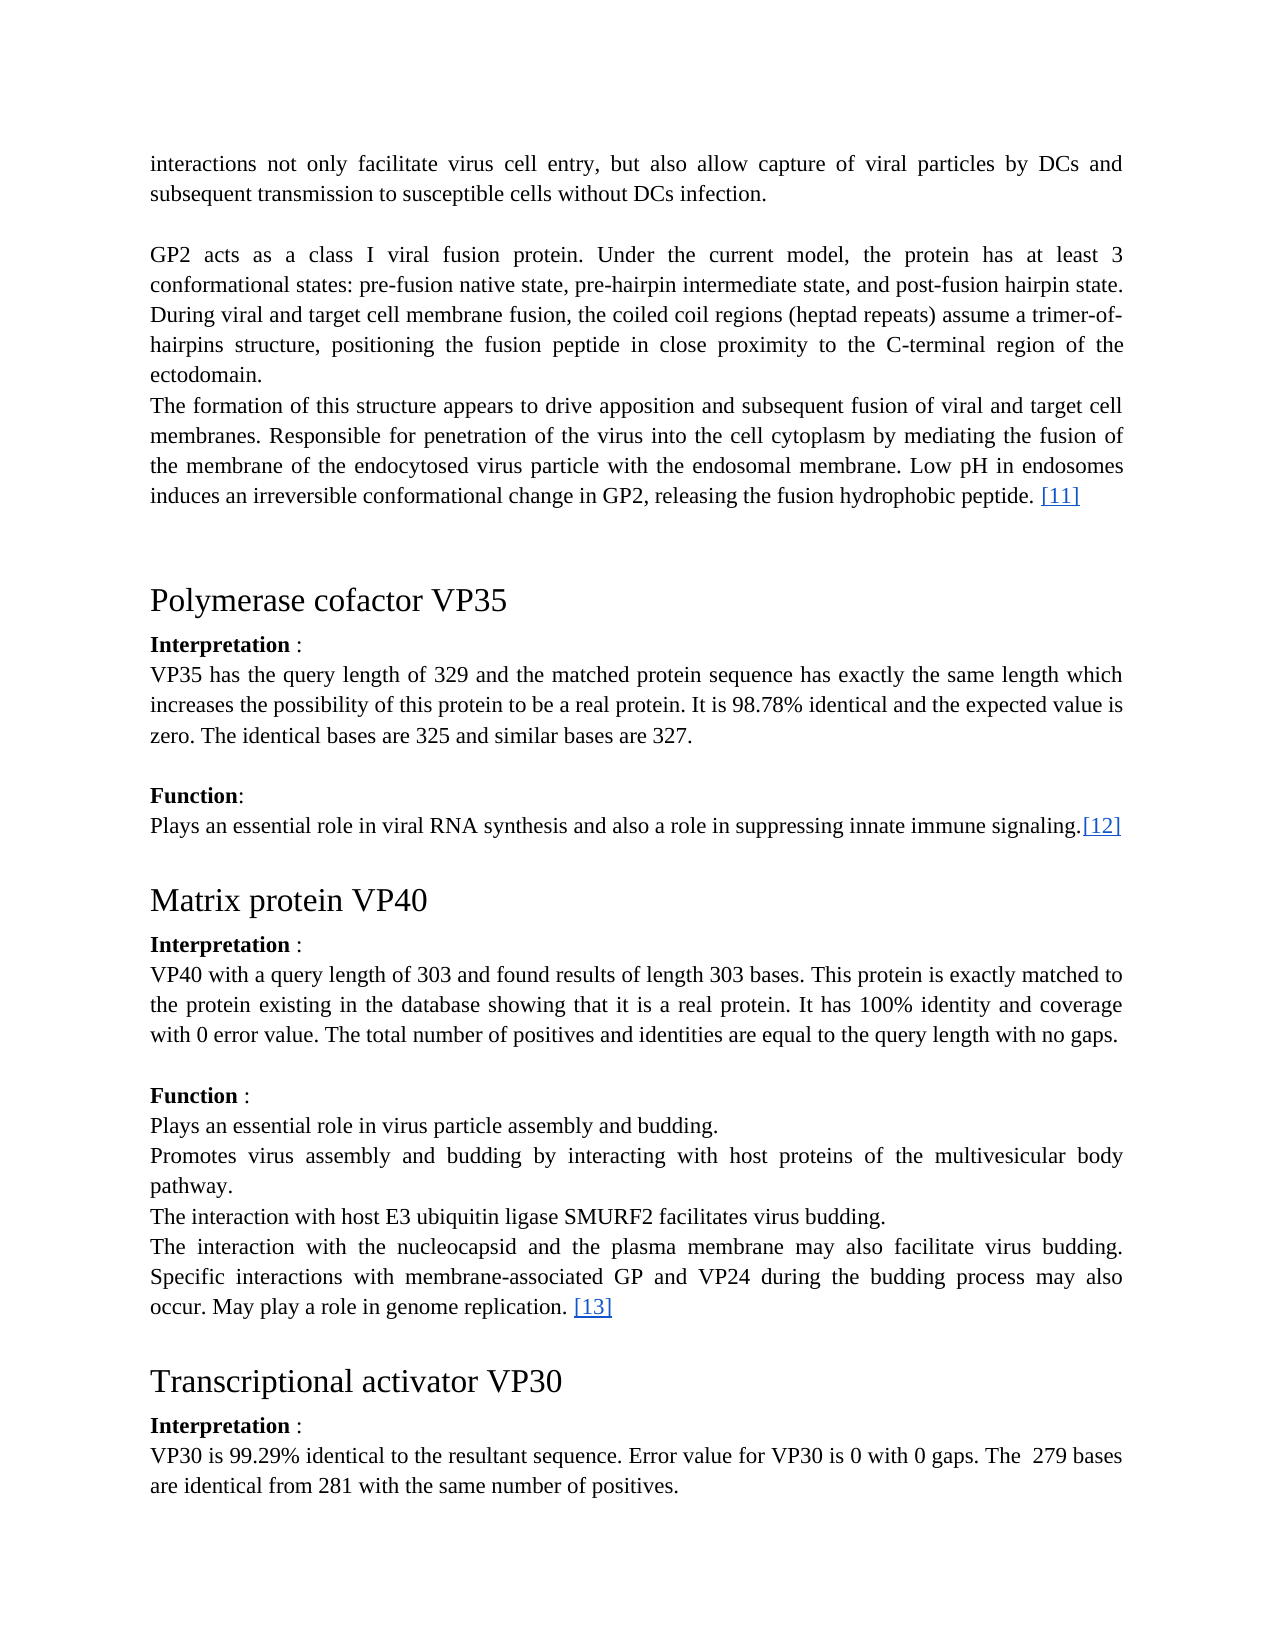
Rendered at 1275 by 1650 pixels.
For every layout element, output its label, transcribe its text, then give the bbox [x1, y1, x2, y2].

subtitle Matrix protein VP40 [150, 880, 1125, 918]
text Function : [150, 1082, 1125, 1108]
text Plays an essential role in viral RNA synthesis and also a role in suppressing innate immune signaling.[12] [150, 812, 1125, 839]
text VP35 has the query length of 329 and the matched protein sequence has exactly the same length which increases the possibility of this protein to be a real protein. It is 98.78% identical and the expected value is zero. The identical bases are 325 and similar bases are 327. [150, 661, 1125, 748]
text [150, 150, 1125, 207]
text Promotes virus assembly and budding by interacting with host proteins of the multivesicular body pathway. [150, 1142, 1125, 1199]
text Function: [150, 782, 1125, 808]
text Interpretation : [150, 631, 1125, 657]
subtitle Transcriptional activator VP30 [150, 1361, 1125, 1399]
text The interaction with the nucleocapsid and the plasma membrane may also facilitate virus budding. Specific interactions with membrane-associated GP and VP24 during the budding process may also occur. May play a role in genome replication. [13] [150, 1233, 1125, 1320]
subtitle Polymerase cofactor VP35 [150, 580, 1125, 618]
text Interpretation : [150, 931, 1125, 957]
text The interaction with host E3 ubiquitin ligase SMURF2 facilitates virus budding. [150, 1203, 1125, 1229]
text The formation of this structure appears to drive apposition and subsequent fusion of viral and target cell membranes. Responsible for penetration of the virus into the cell cytoplasm by mediating the fusion of the membrane of the endocytosed virus particle with the endosomal membrane. Low pH in endosomes induces an irreversible conformational change in GP2, releasing the fusion hydrophobic peptide. [11] [150, 392, 1125, 509]
text GP2 acts as a class I viral fusion protein. Under the current model, the protein has at least 3 conformational states: pre-fusion native state, pre-hairpin intermediate state, and post-fusion hairpin state. During viral and target cell membrane fusion, the coiled coil regions (heptad repeats) assume a trimer-of-hairpins structure, positioning the fusion peptide in close proximity to the C-terminal region of the ectodomain. [150, 241, 1125, 388]
text Interpretation : [150, 1412, 1125, 1438]
text VP30 is 99.29% identical to the resultant sequence. Error value for VP30 is 0 with 0 gaps. The 279 bases are identical from 281 with the same number of positives. [150, 1442, 1125, 1499]
text VP40 with a query length of 303 and found results of length 303 bases. This protein is exactly matched to the protein existing in the database showing that it is a real protein. It has 100% identity and coverage with 0 error value. The total number of positives and identities are equal to the query length with no gaps. [150, 961, 1125, 1048]
text Plays an essential role in virus particle assembly and budding. [150, 1112, 1125, 1138]
